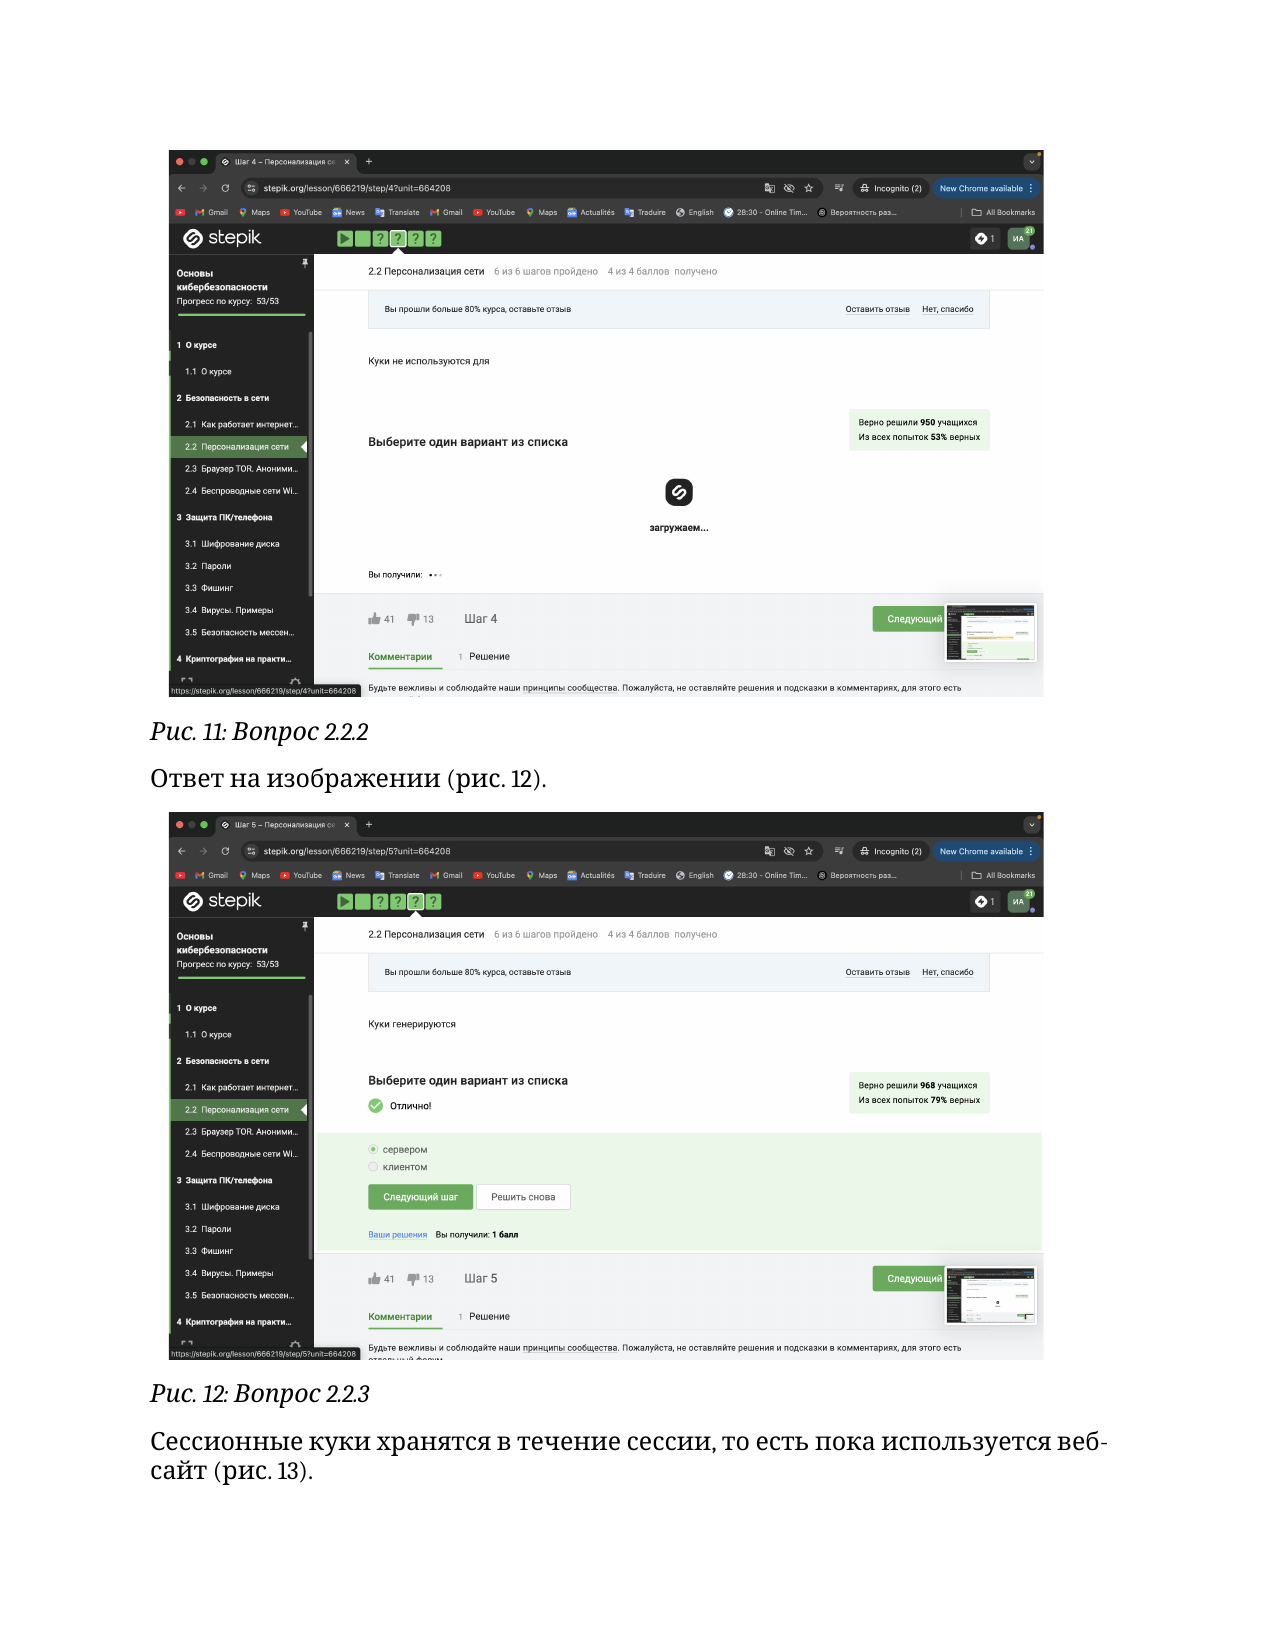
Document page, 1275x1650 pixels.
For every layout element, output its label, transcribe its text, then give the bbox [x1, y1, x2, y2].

picture [168, 812, 1044, 1360]
picture [168, 150, 1044, 697]
text Сессионные куки хранятся в течение сессии, то есть пока используется веб-сайт (рис. 13). [150, 1428, 1125, 1485]
text Ответ на изображении (рис. 12). [150, 765, 1125, 794]
text Рис. 11: Вопрос 2.2.2 [150, 718, 1125, 746]
text Рис. 12: Вопрос 2.2.3 [150, 1380, 1125, 1409]
